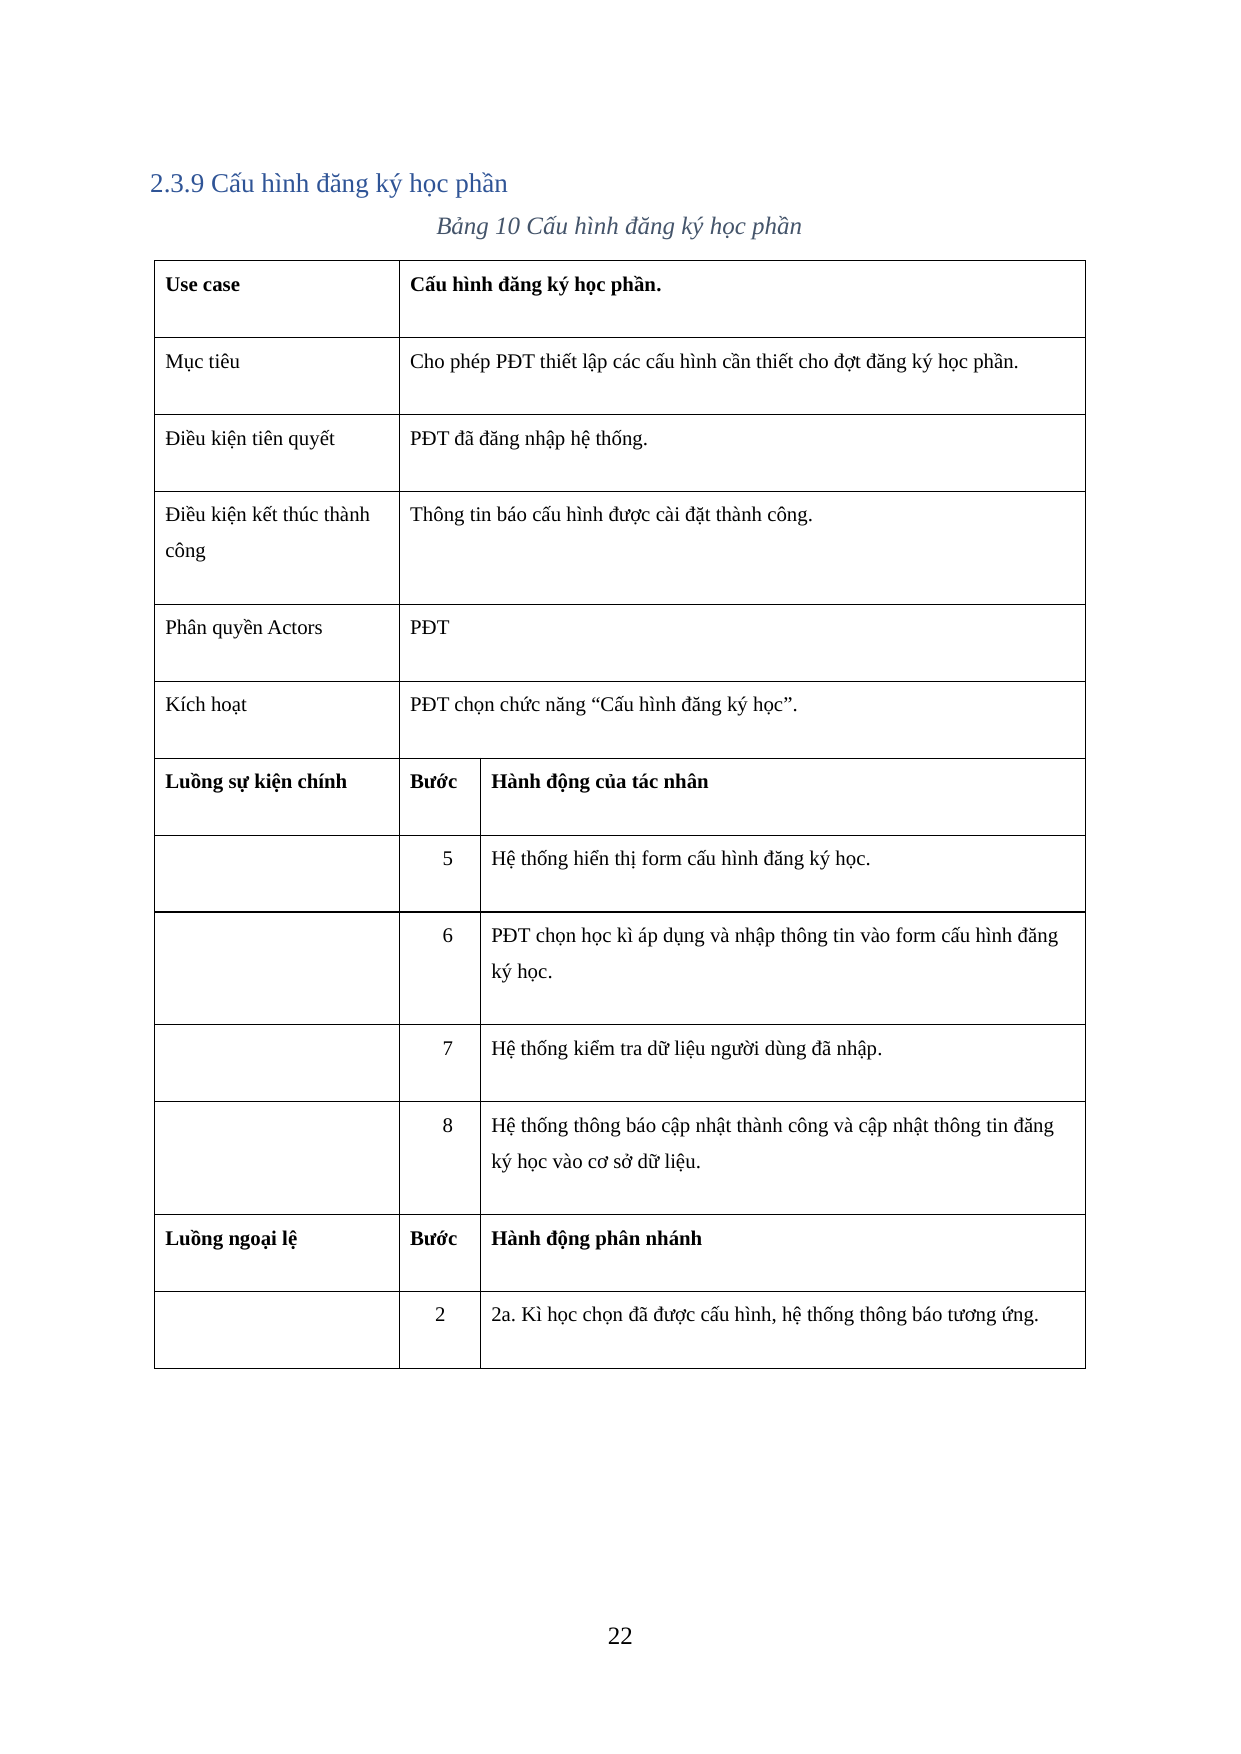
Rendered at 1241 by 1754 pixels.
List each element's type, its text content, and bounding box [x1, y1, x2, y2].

table_cell [155, 836, 399, 911]
table_cell Kích hoạt [155, 682, 399, 758]
table_cell Mục tiêu [155, 338, 399, 414]
table_header Use case [155, 261, 399, 337]
table_cell [155, 1025, 399, 1101]
table_cell Hệ thống thông báo cập nhật thành công và cập nhật thông tin đăng ký học vào cơ sở dữ liệu. [481, 1102, 1085, 1214]
table_cell Điều kiện kết thúc thành công [155, 492, 399, 604]
table_cell Bước [400, 759, 480, 834]
table_cell [400, 836, 480, 911]
subtitle 2.3.9 Cấu hình đăng ký học phần [150, 167, 1090, 198]
table_cell [155, 1102, 399, 1214]
table_cell 2 [400, 1292, 480, 1368]
table_cell PĐT [400, 605, 1085, 681]
table_cell Hệ thống hiển thị form cấu hình đăng ký học. [481, 836, 1085, 911]
table_cell Điều kiện tiên quyết [155, 415, 399, 491]
table_cell Bước [400, 1215, 480, 1291]
table_cell [400, 1025, 480, 1101]
table_cell [155, 913, 399, 1024]
table_cell 2a. Kì học chọn đã được cấu hình, hệ thống thông báo tương ứng. [481, 1292, 1085, 1368]
table_cell Hành động phân nhánh [481, 1215, 1085, 1291]
table_cell Hành động của tác nhân [481, 759, 1085, 834]
table_cell Cho phép PĐT thiết lập các cấu hình cần thiết cho đợt đăng ký học phần. [400, 338, 1085, 414]
table_cell Luồng sự kiện chính [155, 759, 399, 834]
table_cell [400, 1102, 480, 1214]
table_cell PĐT chọn học kì áp dụng và nhập thông tin vào form cấu hình đăng ký học. [481, 913, 1085, 1024]
table_cell PĐT chọn chức năng “Cấu hình đăng ký học”. [400, 682, 1085, 758]
table_cell Luồng ngoại lệ [155, 1215, 399, 1291]
table_header Cấu hình đăng ký học phần. [400, 261, 1085, 337]
table_cell [400, 913, 480, 1024]
table_cell Hệ thống kiểm tra dữ liệu người dùng đã nhập. [481, 1025, 1085, 1101]
table_cell [155, 1292, 399, 1368]
text Bảng 10 Cấu hình đăng ký học phần [150, 211, 1090, 239]
table_cell Thông tin báo cấu hình được cài đặt thành công. [400, 492, 1085, 604]
table_cell Phân quyền Actors [155, 605, 399, 681]
table_cell PĐT đã đăng nhập hệ thống. [400, 415, 1085, 491]
